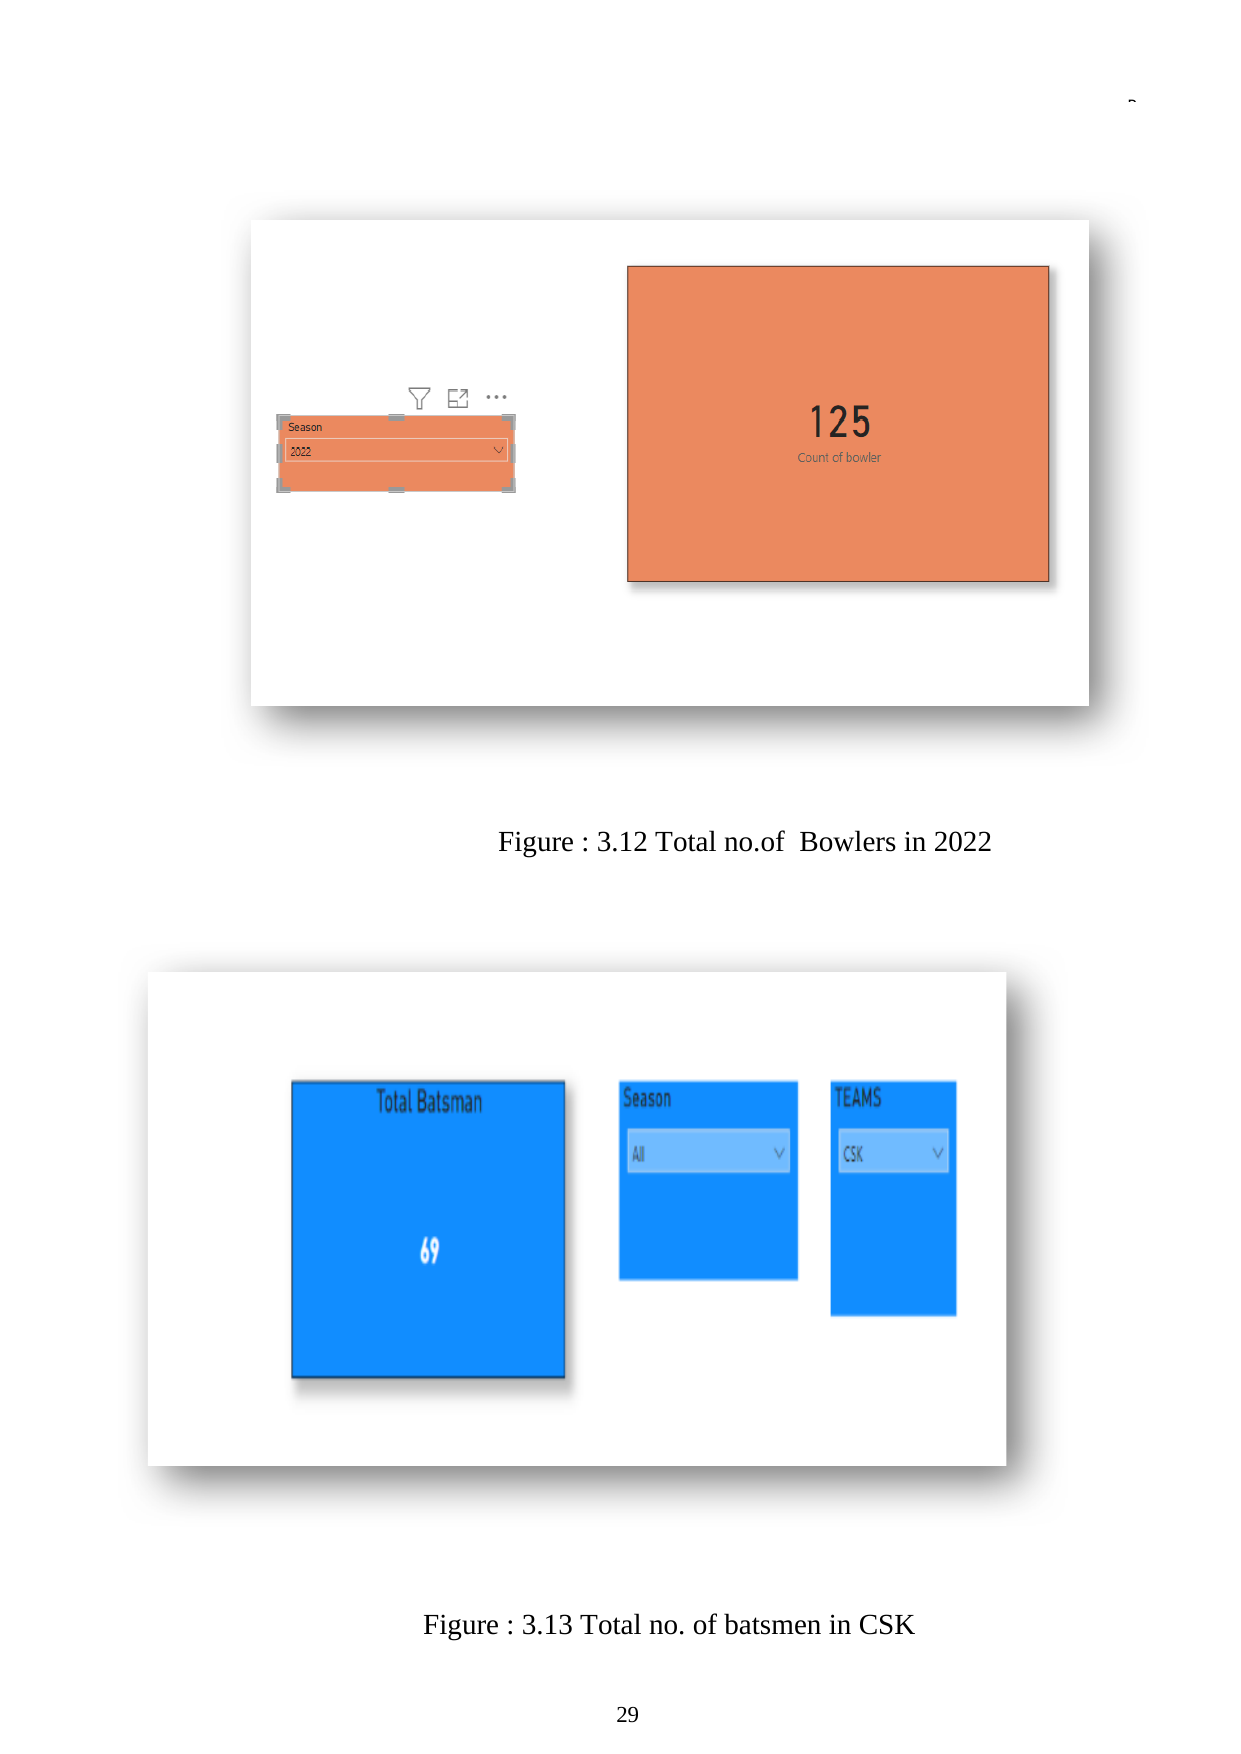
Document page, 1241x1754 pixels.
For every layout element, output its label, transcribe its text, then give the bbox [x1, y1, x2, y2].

picture [147, 972, 1007, 1466]
list Figure : 3.12 Total no.of Bowlers in 2022 [226, 824, 1132, 857]
picture [251, 220, 1089, 706]
text Figure : 3.13 Total no. of batsmen in CSK [123, 1607, 1132, 1641]
